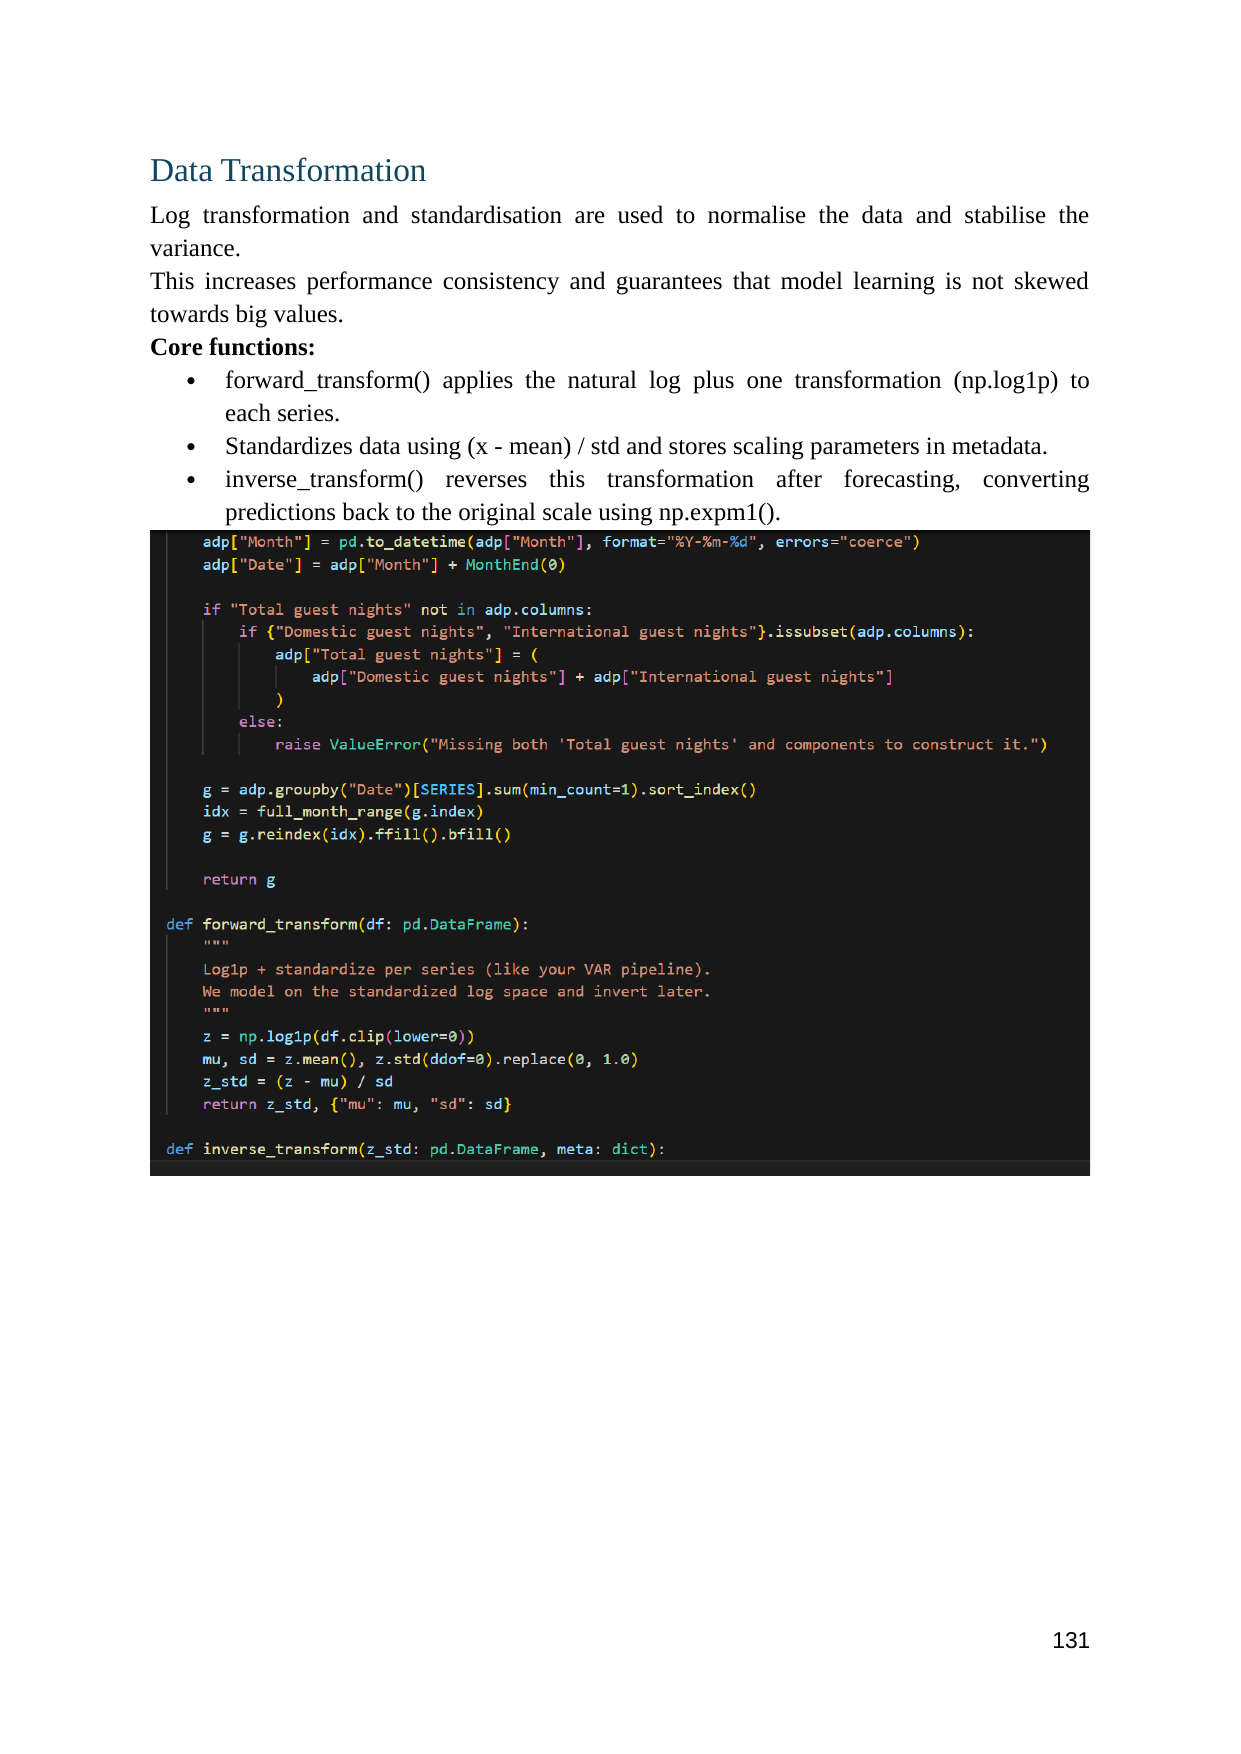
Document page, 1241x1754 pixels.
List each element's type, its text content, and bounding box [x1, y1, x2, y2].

list forward_transform() applies the natural log plus one transformation (np.log1p) to each series. [187, 365, 1090, 427]
list Standardizes data using (x - mean) / std and stores scaling parameters in metadata. [187, 431, 1090, 459]
text Core functions: [150, 332, 1090, 361]
list inverse_transform() reverses this transformation after forecasting, converting predictions back to the original scale using np.expm1(). [187, 464, 1090, 526]
text Log transformation and standardisation are used to normalise the data and stabilise the variance. This increases performance consistency and guarantees that model learning is not skewed towards big values. [150, 200, 1090, 327]
subtitle Data Transformation [150, 150, 1090, 188]
picture [150, 530, 1091, 1176]
